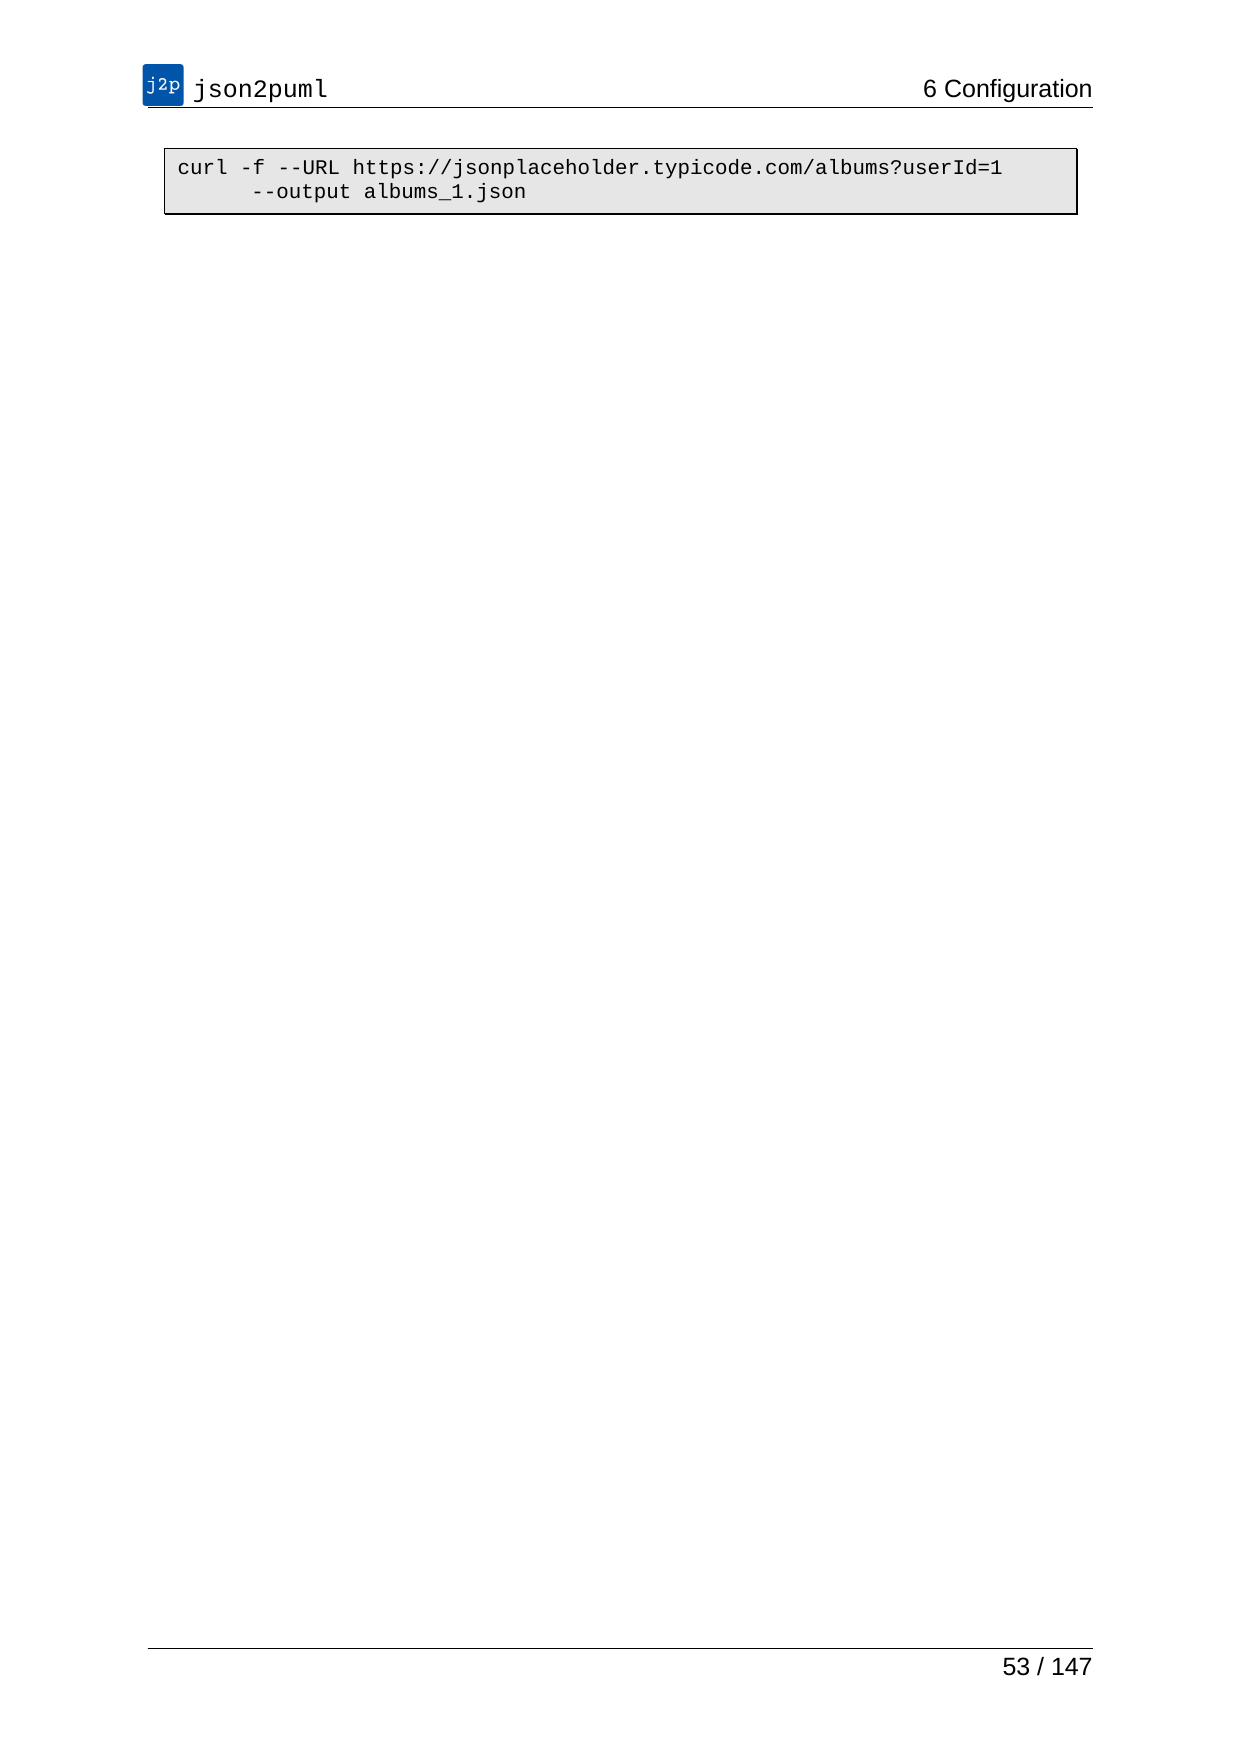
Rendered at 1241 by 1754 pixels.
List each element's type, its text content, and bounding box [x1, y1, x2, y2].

picture [142, 64, 184, 106]
text curl -f --URL https://jsonplaceholder.typicode.com/albums?userId=1 --output albums_1.json [165, 149, 1076, 213]
